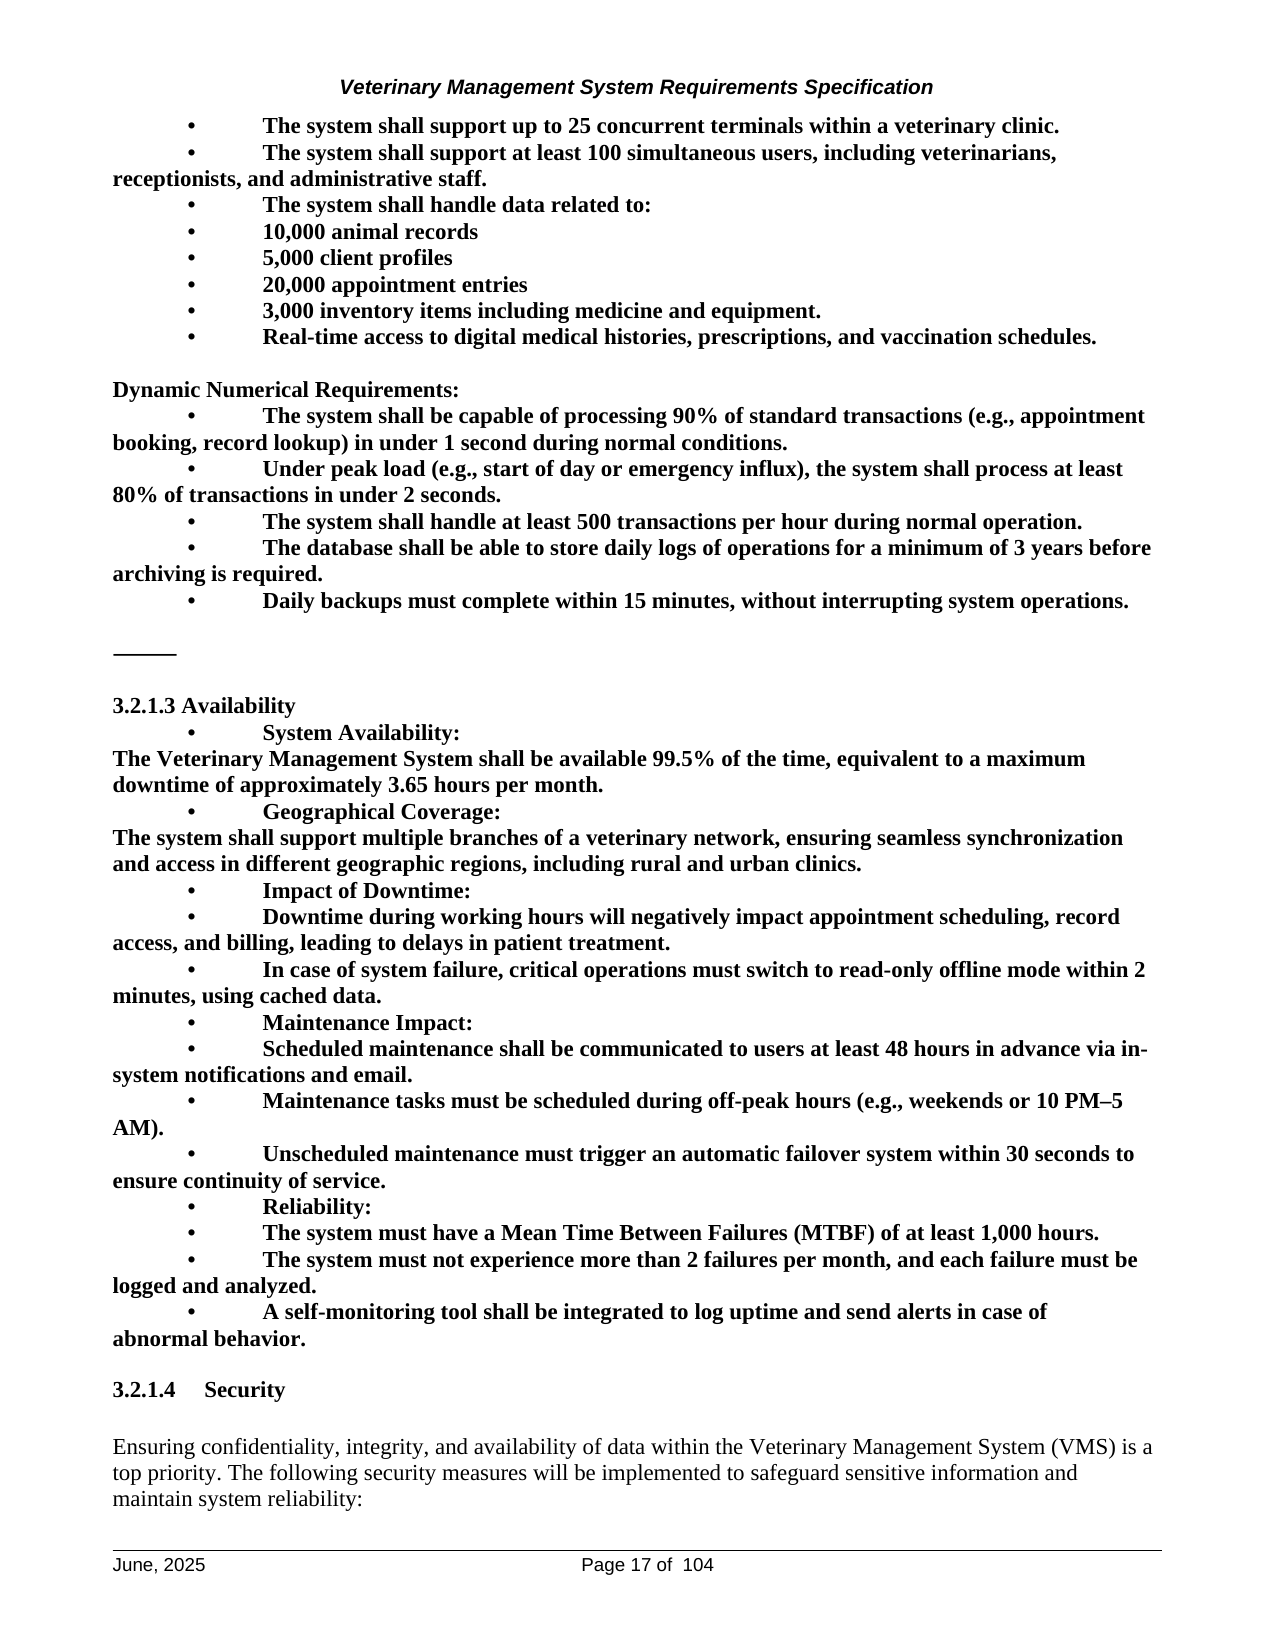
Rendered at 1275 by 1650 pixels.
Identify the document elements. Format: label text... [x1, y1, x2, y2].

text • The system shall support up to 25 concurrent terminals within a veterinary clinic. [112, 112, 1162, 139]
text • The system must have a Mean Time Between Failures (MTBF) of at least 1,000 hours. [112, 1219, 1162, 1246]
text • Maintenance tasks must be scheduled during off-peak hours (e.g., weekends or 10 PM–5 AM). [112, 1088, 1162, 1140]
text • Downtime during working hours will negatively impact appointment scheduling, record access, and billing, leading to delays in patient treatment. [112, 903, 1162, 956]
text • Geographical Coverage: [112, 798, 1162, 824]
text • 20,000 appointment entries [112, 271, 1162, 297]
text • The system shall support at least 100 simultaneous users, including veterinarians, receptionists, and administrative staff. [112, 139, 1162, 192]
text • Real-time access to digital medical histories, prescriptions, and vaccination schedules. [112, 323, 1162, 350]
text • The system must not experience more than 2 failures per month, and each failure must be logged and analyzed. [112, 1246, 1162, 1298]
text • The system shall handle at least 500 transactions per hour during normal operation. [112, 508, 1162, 534]
text • A self-monitoring tool shall be integrated to log uptime and send alerts in case of abnormal behavior. [112, 1298, 1162, 1351]
text • 10,000 animal records [112, 218, 1162, 244]
text • 5,000 client profiles [112, 244, 1162, 271]
text • Unscheduled maintenance must trigger an automatic failover system within 30 seconds to ensure continuity of service. [112, 1140, 1162, 1193]
text • Reliability: [112, 1193, 1162, 1219]
text • Under peak load (e.g., start of day or emergency influx), the system shall process at least 80% of transactions in under 2 seconds. [112, 455, 1162, 508]
text The system shall support multiple branches of a veterinary network, ensuring seamless synchronization and access in different geographic regions, including rural and urban clinics. [112, 824, 1162, 877]
text • Maintenance Impact: [112, 1008, 1162, 1035]
text • In case of system failure, critical operations must switch to read-only offline mode within 2 minutes, using cached data. [112, 956, 1162, 1008]
text • The system shall be capable of processing 90% of standard transactions (e.g., appointment booking, record lookup) in under 1 second during normal conditions. [112, 402, 1162, 455]
text • Impact of Downtime: [112, 877, 1162, 903]
text Dynamic Numerical Requirements: [112, 376, 1162, 402]
text • System Availability: [112, 719, 1162, 745]
text The Veterinary Management System shall be available 99.5% of the time, equivalent to a maximum downtime of approximately 3.65 hours per month. [112, 745, 1162, 798]
text • The database shall be able to store daily logs of operations for a minimum of 3 years before archiving is required. [112, 534, 1162, 587]
text • 3,000 inventory items including medicine and equipment. [112, 297, 1162, 323]
text • Scheduled maintenance shall be communicated to users at least 48 hours in advance via in-system notifications and email. [112, 1035, 1162, 1088]
text Ensuring confidentiality, integrity, and availability of data within the Veterinary Management System (VMS) is a top priority. The following security measures will be implemented to safeguard sensitive information and maintain system reliability: [112, 1433, 1162, 1512]
subtitle 3.2.1.4 Security [112, 1376, 1162, 1402]
text • The system shall handle data related to: [112, 192, 1162, 218]
text 3.2.1.3 Availability [112, 692, 1162, 719]
text ⸻ [112, 639, 1162, 666]
text • Daily backups must complete within 15 minutes, without interrupting system operations. [112, 587, 1162, 613]
